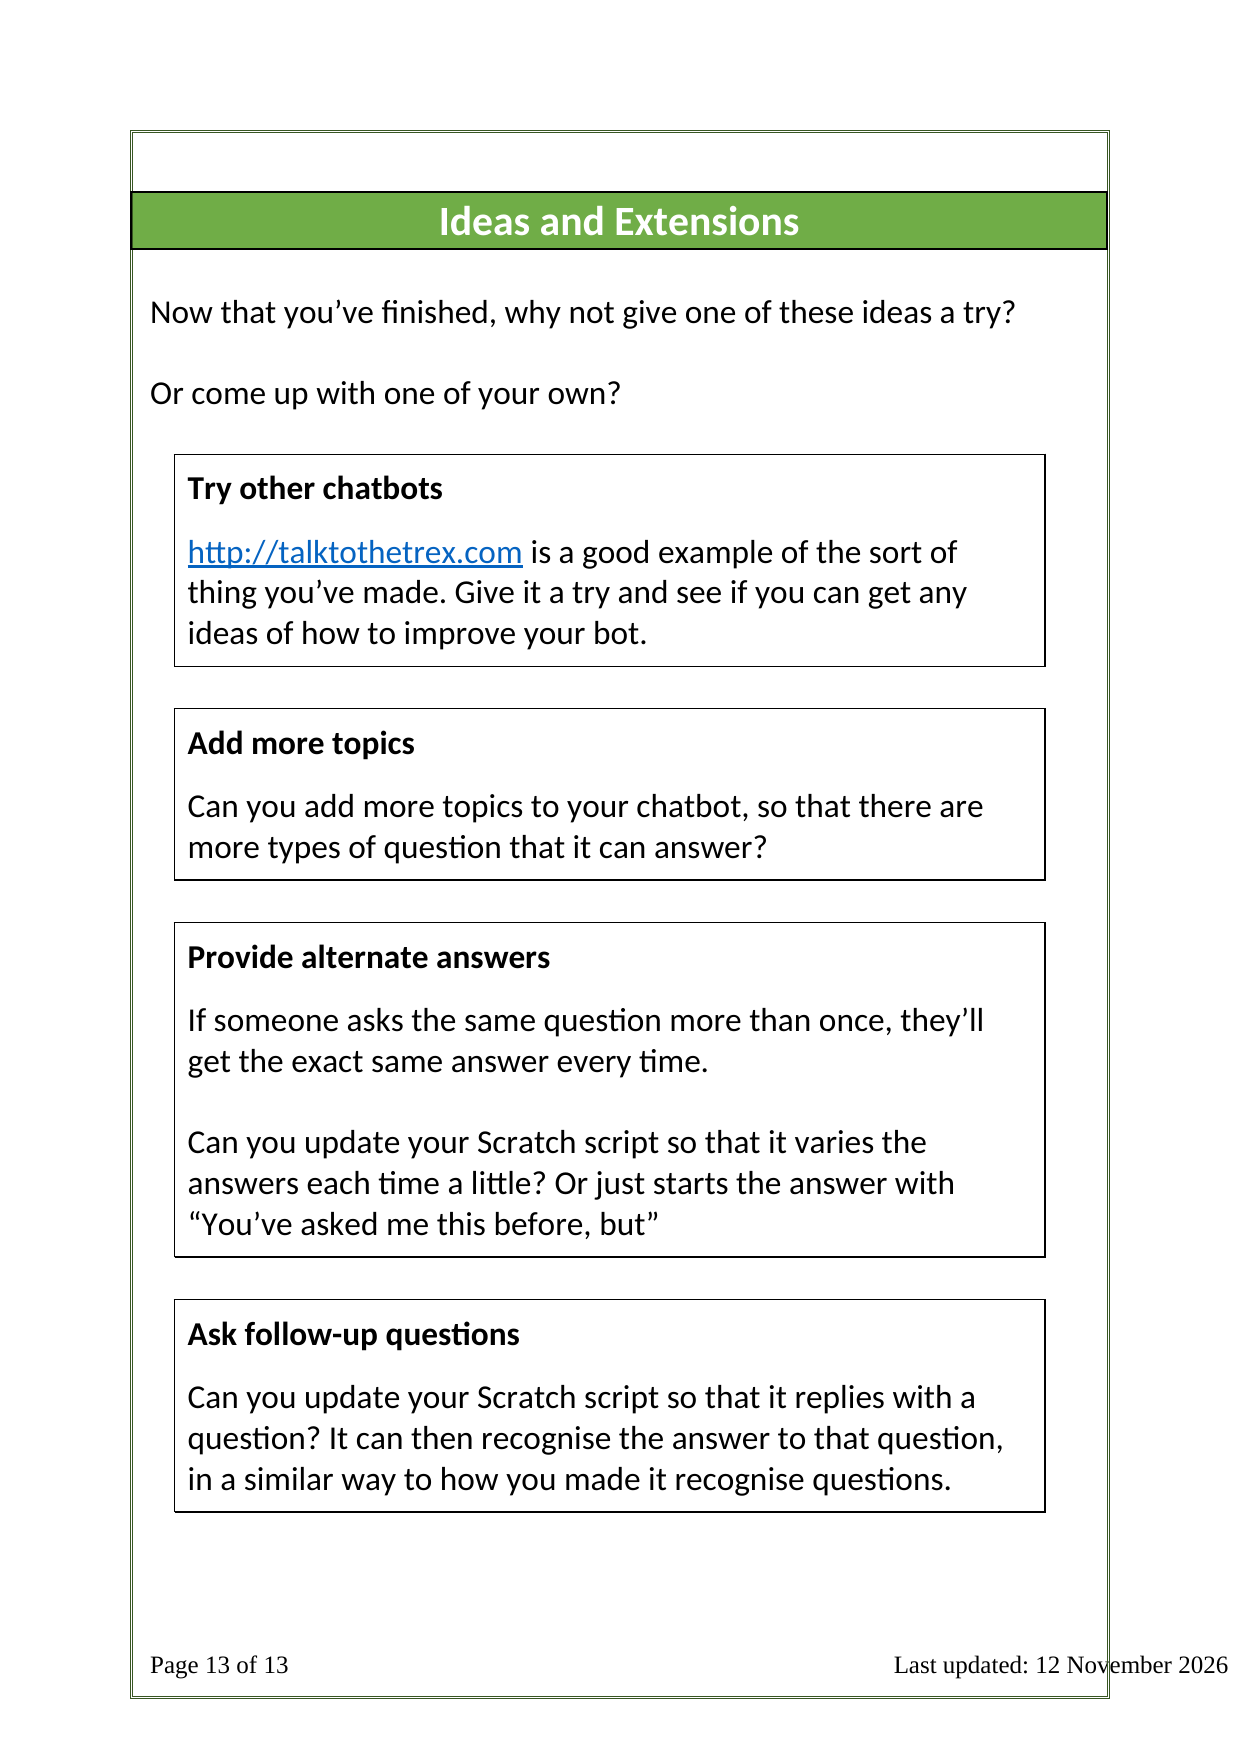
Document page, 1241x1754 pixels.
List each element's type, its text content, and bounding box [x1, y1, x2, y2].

text http://talktothetrex.com is a good example of the sort of thing you’ve made. Give it a try and see if you can get any ideas of how to improve your bot. [175, 517, 1044, 666]
text Ideas and Extensions [133, 193, 1106, 248]
text Provide alternate answers [175, 923, 1044, 976]
text Add more topics [175, 709, 1044, 762]
text Can you add more topics to your chatbot, so that there are more types of question that it can answer? [175, 772, 1044, 879]
text If someone asks the same question more than once, they’ll get the exact same answer every time. [175, 986, 1044, 1081]
text Try other chatbots [175, 455, 1044, 508]
text Can you update your Scratch script so that it replies with a question? It can then recognise the answer to that question, in a similar way to how you made it recognise questions. [175, 1363, 1044, 1511]
text Now that you’ve finished, why not give one of these ideas a try? [150, 291, 1090, 331]
text Can you update your Scratch script so that it varies the answers each time a little? Or just starts the answer with “You’ve asked me this before, but” [175, 1108, 1044, 1256]
text Ask follow-up questions [175, 1300, 1044, 1353]
text Or come up with one of your own? [150, 372, 1090, 413]
